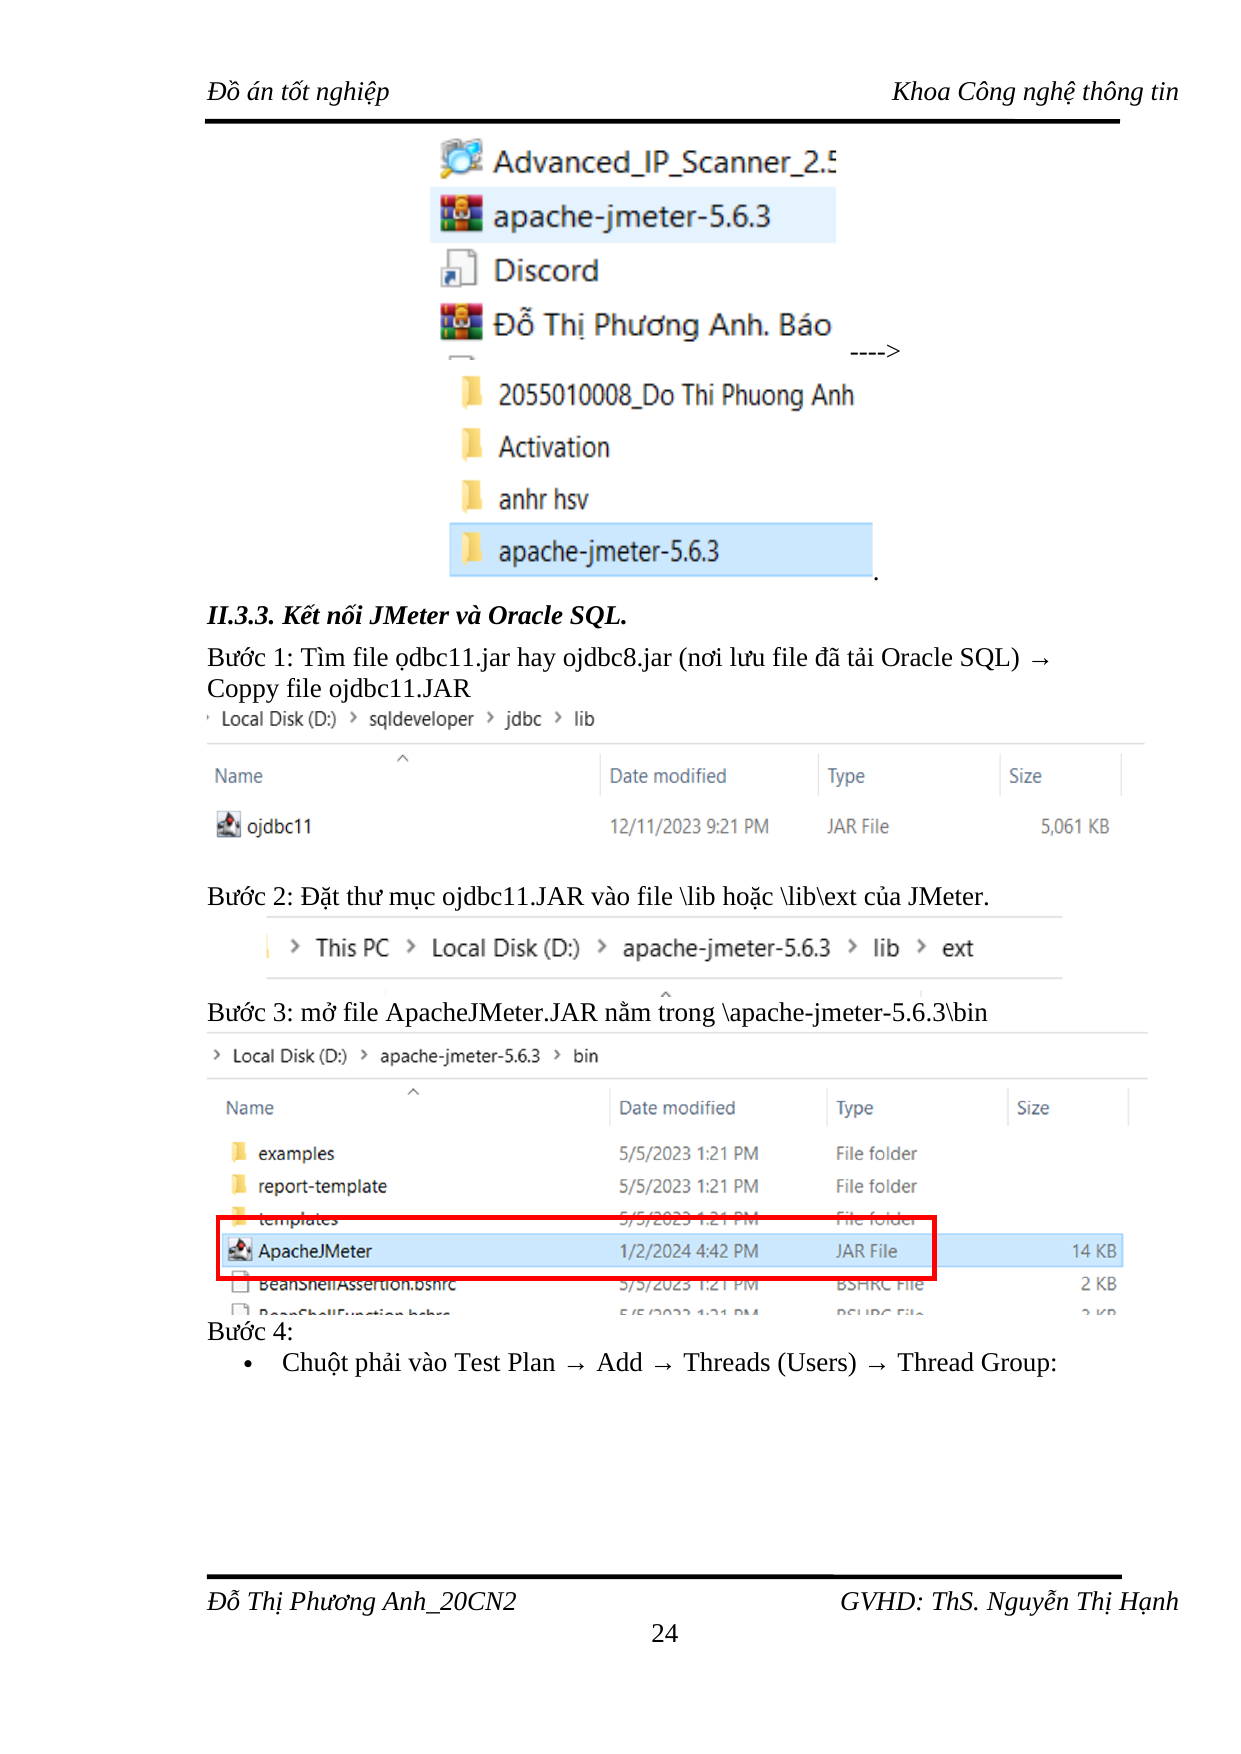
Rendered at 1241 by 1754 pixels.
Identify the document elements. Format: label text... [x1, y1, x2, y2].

picture [266, 911, 1063, 997]
picture [206, 1027, 1148, 1315]
subtitle Kết nối JMeter và Oracle SQL. [207, 599, 1122, 630]
text Bước 2: Đặt thư mục ojdbc11.JAR vào file \lib hoặc \lib\ext của JMeter. [207, 880, 1122, 911]
picture [206, 703, 1145, 880]
list Chuột phải vào Test Plan → Add → Threads (Users) → Thread Group: [244, 1346, 1122, 1377]
picture [414, 137, 837, 360]
text Bước 3: mở file ApacheJMeter.JAR nằm trong \apache-jmeter-5.6.3\bin [207, 996, 1122, 1027]
picture [449, 365, 873, 581]
text Bước 4: [207, 1315, 1122, 1346]
text Bước 1: Tìm file ọdbc11.jar hay ojdbc8.jar (nơi lưu file đã tải Oracle SQL) → Coppy file ojdbc11.JAR [207, 641, 1122, 703]
